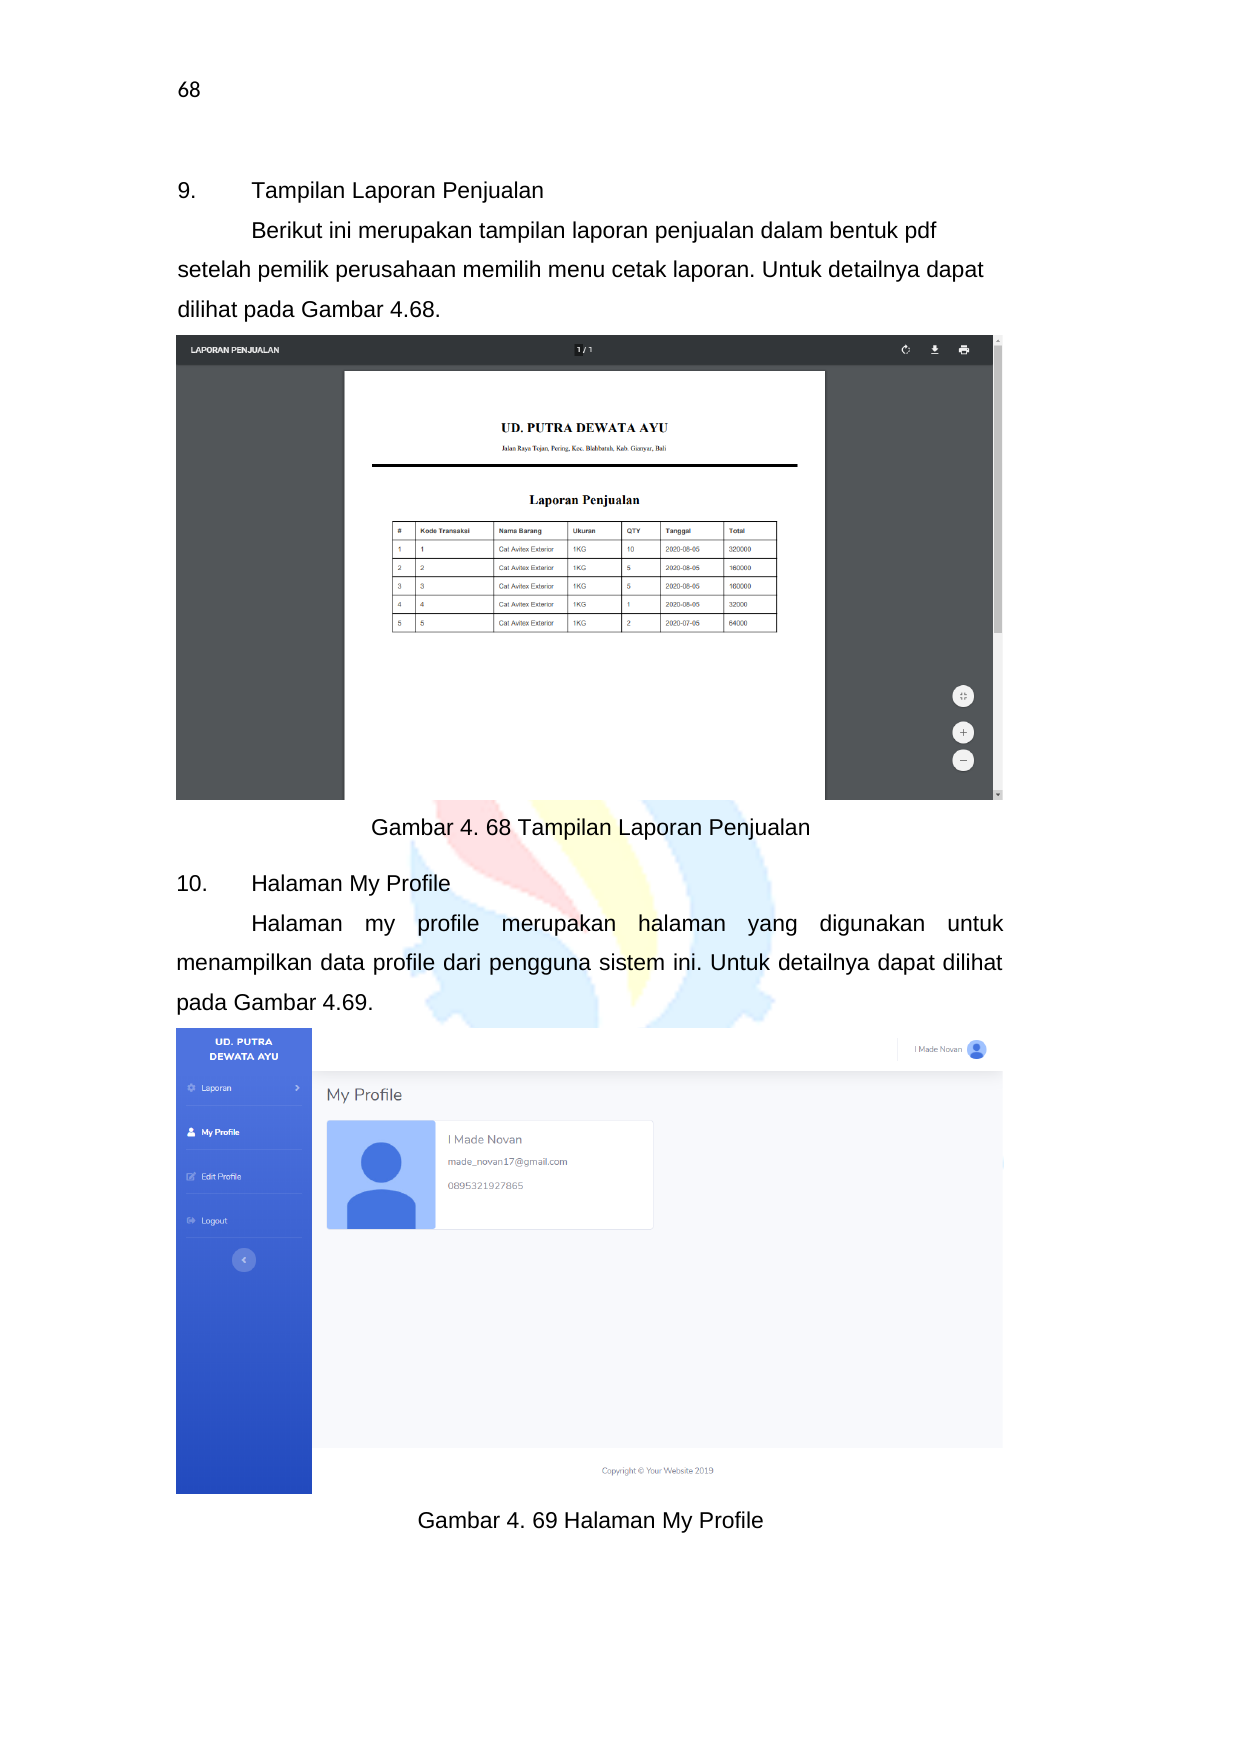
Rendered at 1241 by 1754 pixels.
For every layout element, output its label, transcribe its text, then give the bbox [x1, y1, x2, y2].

text Gambar 4. 68 Tampilan Laporan Penjualan [177, 814, 1004, 840]
list Tampilan Laporan Penjualan [177, 177, 1004, 203]
text Berikut ini merupakan tampilan laporan penjualan dalam bentuk pdf setelah pemilik perusahaan memilih menu cetak laporan. Untuk detailnya dapat dilihat pada Gambar 4.68. [177, 217, 1004, 322]
picture [176, 1028, 1003, 1494]
text Halaman my profile merupakan halaman yang digunakan untuk menampilkan data profile dari pengguna sistem ini. Untuk detailnya dapat dilihat pada Gambar 4.69. [176, 910, 1004, 1015]
list Halaman My Profile [176, 870, 1004, 897]
picture [176, 335, 1003, 800]
text Gambar 4. 69 Halaman My Profile [177, 1507, 1004, 1533]
